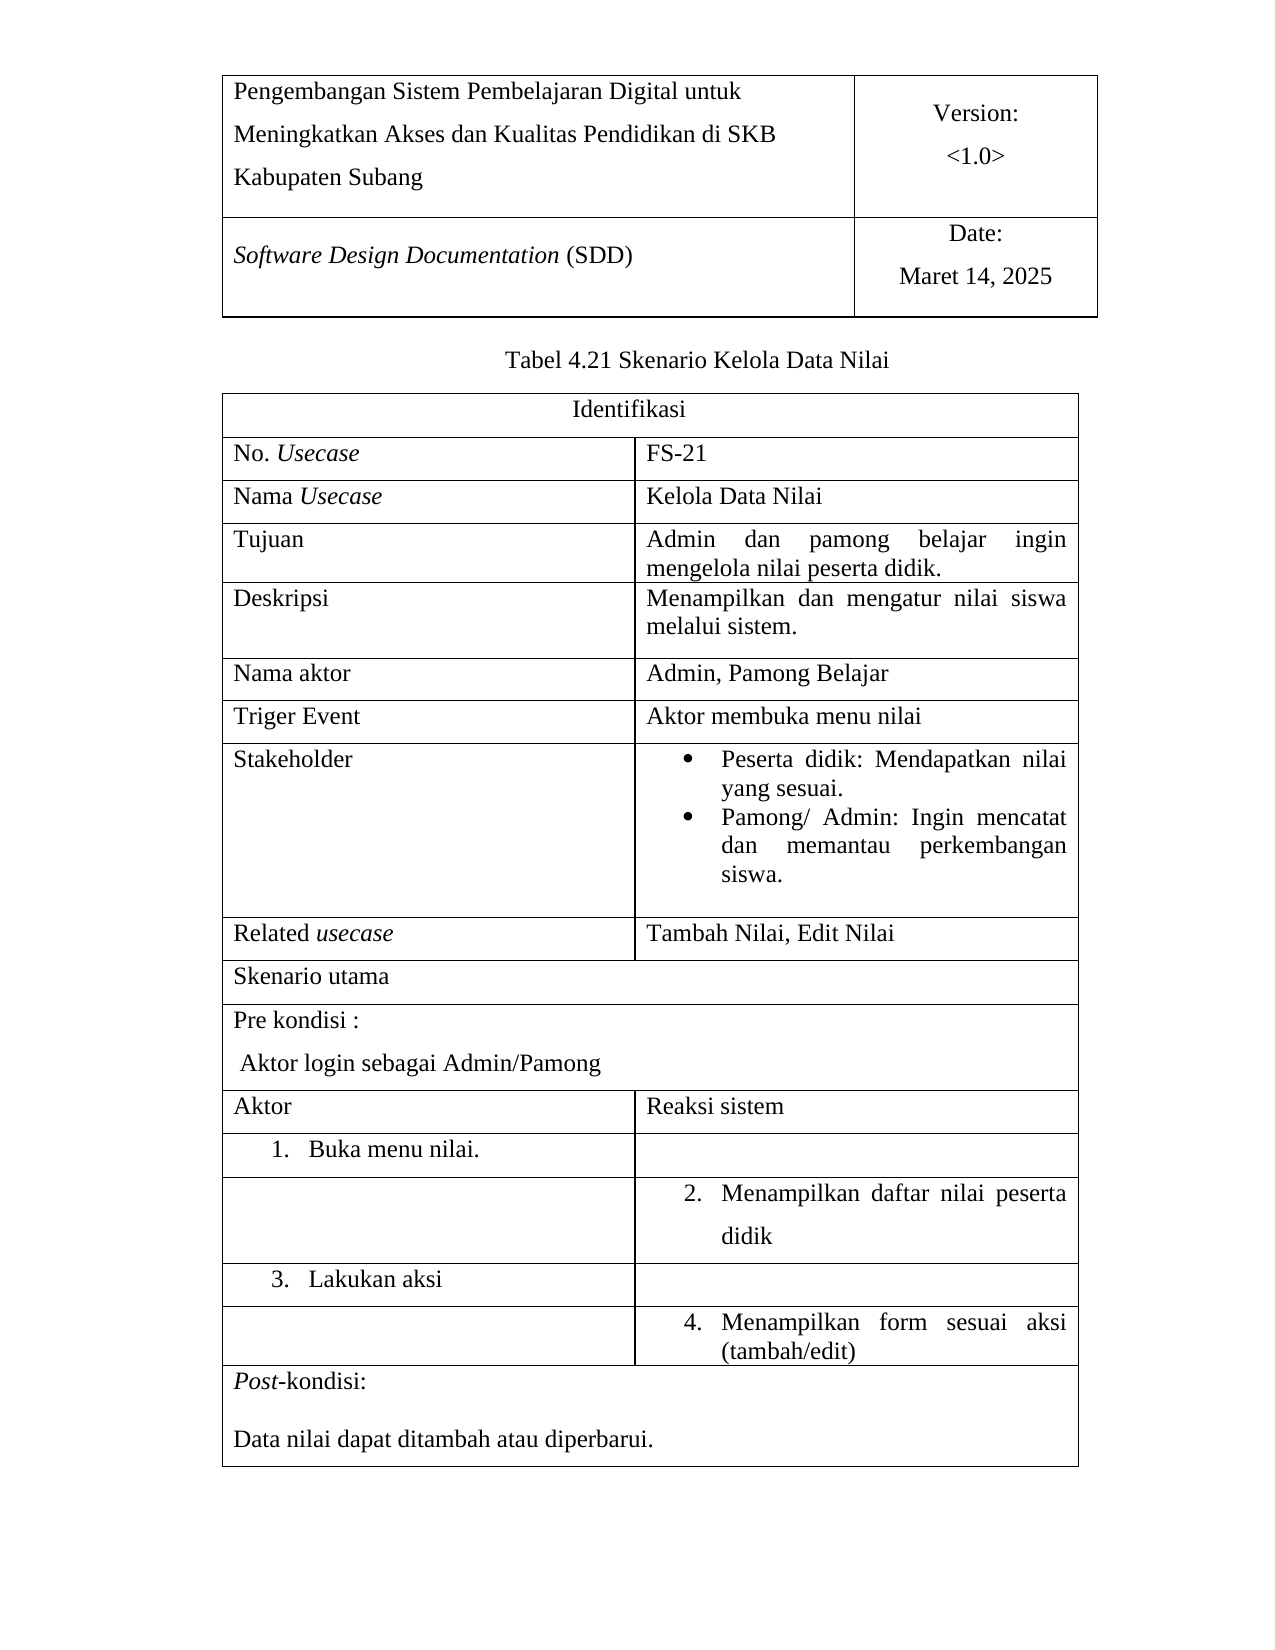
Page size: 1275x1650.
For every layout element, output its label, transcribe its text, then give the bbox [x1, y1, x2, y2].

table_cell Admin dan pamong belajar ingin mengelola nilai peserta didik. [636, 524, 1078, 582]
table_cell FS-21 [636, 438, 1078, 480]
table_cell Buka menu nilai. [223, 1134, 634, 1177]
table_cell Pre kondisi : Aktor login sebagai Admin/Pamong [223, 1005, 1078, 1090]
table_cell No. Usecase [223, 438, 634, 480]
table_cell Tambah Nilai, Edit Nilai [636, 918, 1078, 960]
table_cell [636, 1134, 1078, 1177]
table_cell [223, 1307, 634, 1365]
table_cell Aktor [223, 1091, 634, 1133]
table_cell Triger Event [223, 701, 634, 743]
table_cell Menampilkan form sesuai aksi (tambah/edit) [636, 1307, 1078, 1365]
table_cell [724, 961, 1078, 1004]
table_cell [223, 1178, 634, 1263]
table_cell Peserta didik: Mendapatkan nilai yang sesuai. Pamong/ Admin: Ingin mencatat dan memantau perkembangan siswa. [636, 744, 1078, 917]
table_header [223, 394, 561, 437]
table_cell Reaksi sistem [636, 1091, 1078, 1133]
table_cell Menampilkan dan mengatur nilai siswa melalui sistem. [636, 583, 1078, 657]
table_cell Deskripsi [223, 583, 634, 657]
table_cell Kelola Data Nilai [636, 481, 1078, 523]
table_cell Aktor membuka menu nilai [636, 701, 1078, 743]
table_cell [636, 1264, 1078, 1306]
table_cell Nama Usecase [223, 481, 634, 523]
table_cell Skenario utama [223, 961, 723, 1004]
table_header Identifikasi [561, 394, 1078, 437]
table_cell Nama aktor [223, 659, 634, 700]
table_cell Admin, Pamong Belajar [636, 659, 1078, 700]
list Tabel 4.21 Skenario Kelola Data Nilai [297, 346, 1098, 374]
table_cell Stakeholder [223, 744, 634, 917]
table_cell Post-kondisi: Data nilai dapat ditambah atau diperbarui. [223, 1366, 1078, 1466]
table_cell Tujuan [223, 524, 634, 582]
table_cell Menampilkan daftar nilai peserta didik [636, 1178, 1078, 1263]
table_cell Related usecase [223, 918, 634, 960]
table_cell Lakukan aksi [223, 1264, 634, 1306]
